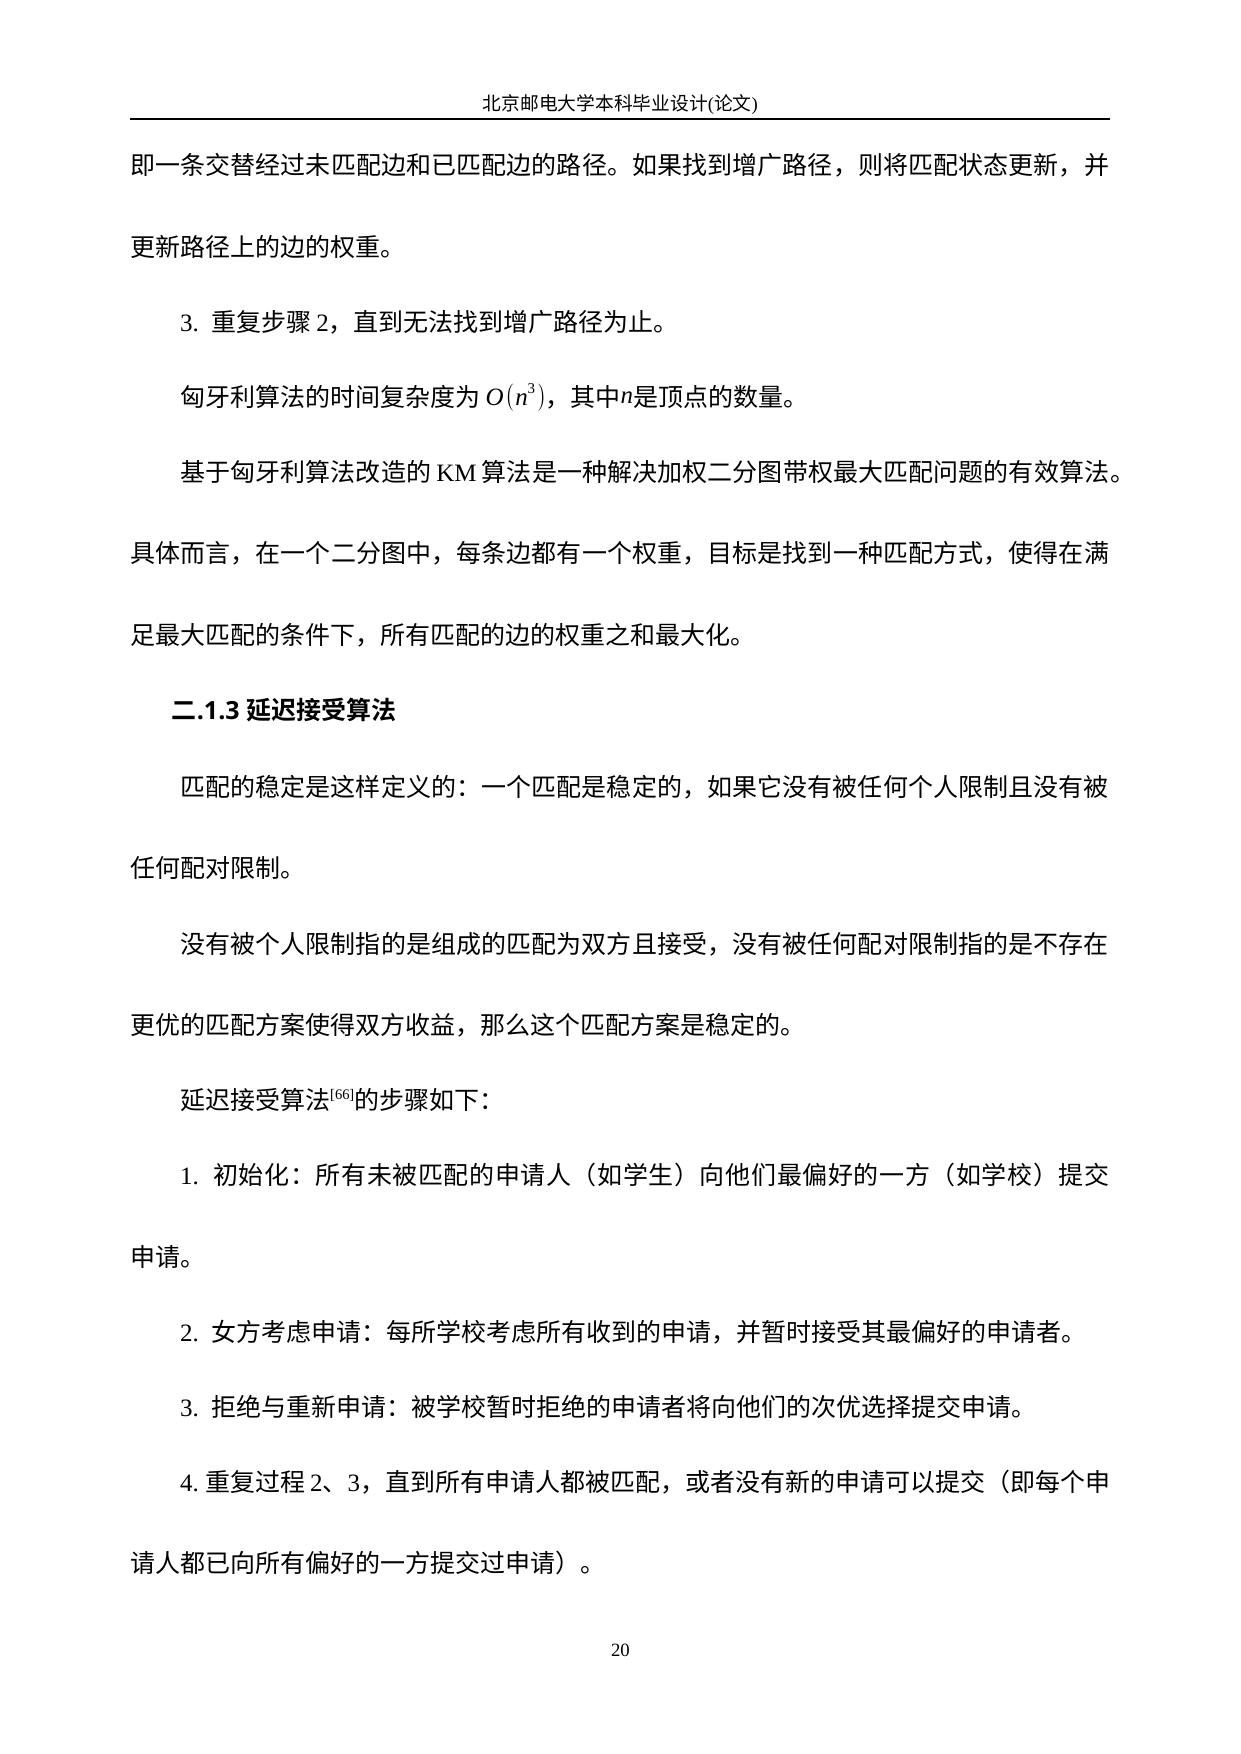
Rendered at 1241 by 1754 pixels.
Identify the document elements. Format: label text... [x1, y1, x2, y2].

text 1. 初始化：所有未被匹配的申请人（如学生）向他们最偏好的一方（如学校）提交申请。 [130, 1140, 1110, 1289]
text 2. 女方考虑申请：每所学校考虑所有收到的申请，并暂时接受其最偏好的申请者。 [130, 1296, 1110, 1364]
text 4. 重复过程2、3，直到所有申请人都被匹配，或者没有新的申请可以提交（即每个申请人都已向所有偏好的一方提交过申请）。 [130, 1447, 1110, 1596]
text 匹配的稳定是这样定义的：一个匹配是稳定的，如果它没有被任何个人限制且没有被任何配对限制。 [130, 752, 1110, 901]
text 3. 拒绝与重新申请：被学校暂时拒绝的申请者将向他们的次优选择提交申请。 [130, 1372, 1110, 1439]
subtitle 延迟接受算法 [172, 675, 1110, 743]
text 匈牙利算法的时间复杂度为 ，其中是顶点的数量。 [130, 362, 1110, 429]
text 基于匈牙利算法改造的KM算法是一种解决加权二分图带权最大匹配问题的有效算法。具体而言，在一个二分图中，每条边都有一个权重，目标是找到一种匹配方式，使得在满足最大匹配的条件下，所有匹配的边的权重之和最大化。 [130, 437, 1110, 667]
text 没有被个人限制指的是组成的匹配为双方且接受，没有被任何配对限制指的是不存在更优的匹配方案使得双方收益，那么这个匹配方案是稳定的。 [130, 908, 1110, 1058]
text 延迟接受算法[66]的步骤如下： [130, 1065, 1110, 1133]
text 3. 重复步骤2，直到无法找到增广路径为止。 [130, 286, 1110, 354]
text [130, 130, 1110, 279]
